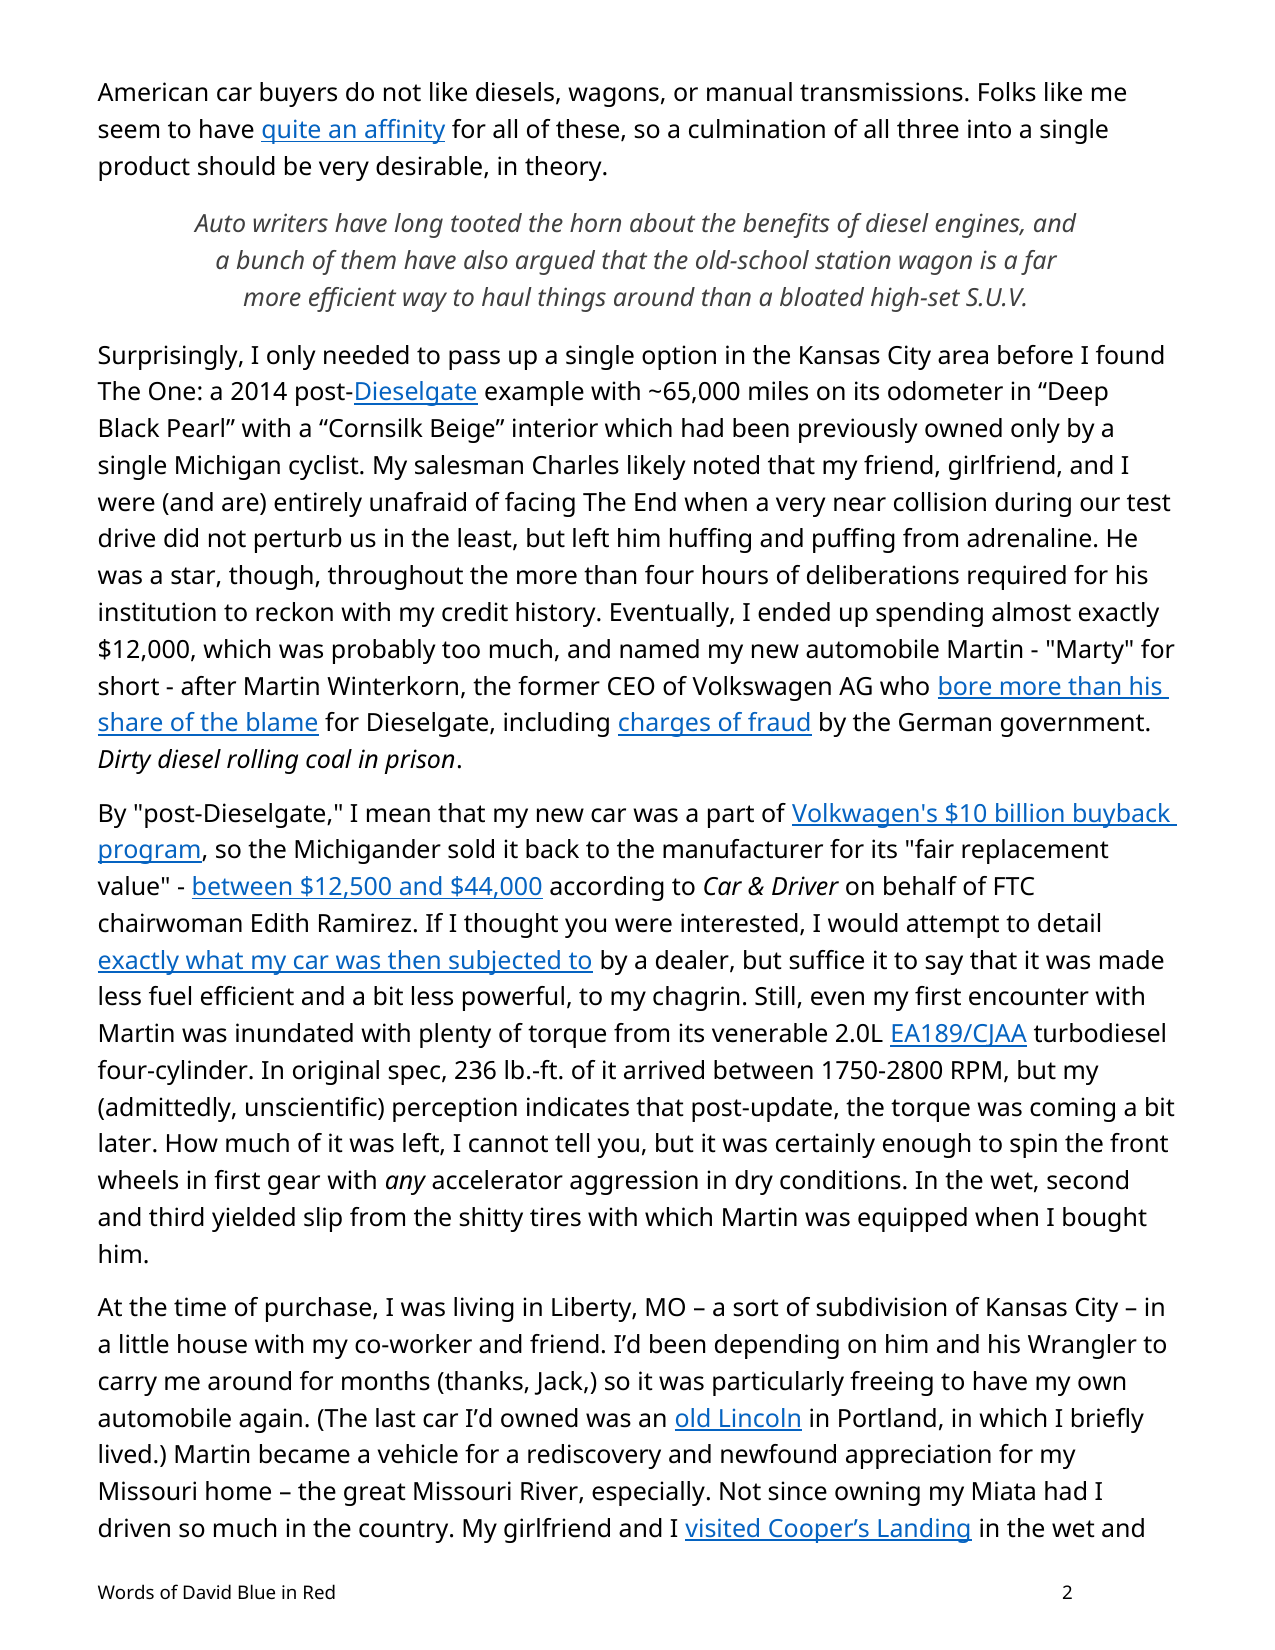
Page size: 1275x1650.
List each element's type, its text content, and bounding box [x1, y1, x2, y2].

text By "post-Dieselgate," I mean that my new car was a part of Volkwagen's $10 billion buyback program, so the Michigander sold it back to the manufacturer for its "fair replacement value" - between $12,500 and $44,000 according to Car & Driver on behalf of FTC chairwoman Edith Ramirez. If I thought you were interested, I would attempt to detail exactly what my car was then subjected to by a dealer, but suffice it to say that it was made less fuel efficient and a bit less powerful, to my chagrin. Still, even my first encounter with Martin was inundated with plenty of torque from its venerable 2.0L EA189/CJAA turbodiesel four-cylinder. In original spec, 236 lb.-ft. of it arrived between 1750-2800 RPM, but my (admittedly, unscientific) perception indicates that post-update, the torque was coming a bit later. How much of it was left, I cannot tell you, but it was certainly enough to spin the front wheels in first gear with any accelerator aggression in dry conditions. In the wet, second and third yielded slip from the shitty tires with which Martin was equipped when I bought him. [97, 795, 1177, 1271]
text Surprisingly, I only needed to pass up a single option in the Kansas City area before I found The One: a 2014 post-Dieselgate example with ~65,000 miles on its odometer in “Deep Black Pearl” with a “Cornsilk Beige” interior which had been previously owned only by a single Michigan cyclist. My salesman Charles likely noted that my friend, girlfriend, and I were (and are) entirely unafraid of facing The End when a very near collision during our test drive did not perturb us in the least, but left him huffing and puffing from adrenaline. He was a star, though, throughout the more than four hours of deliberations required for his institution to reckon with my credit history. Eventually, I ended up spending almost exactly $12,000, which was probably too much, and named my new automobile Martin - "Marty" for short - after Martin Winterkorn, the former CEO of Volkswagen AG who bore more than his share of the blame for Dieselgate, including charges of fraud by the German government. Dirty diesel rolling coal in prison. [97, 337, 1177, 776]
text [97, 1290, 1177, 1544]
text American car buyers do not like diesels, wagons, or manual transmissions. Folks like me seem to have quite an affinity for all of these, so a culmination of all three into a single product should be very desirable, in theory. [97, 75, 1177, 183]
text Auto writers have long tooted the horn about the benefits of diesel engines, and a bunch of them have also argued that the old-school station wagon is a far more efficient way to haul things around than a bloated high-set S.U.V. [187, 206, 1087, 314]
